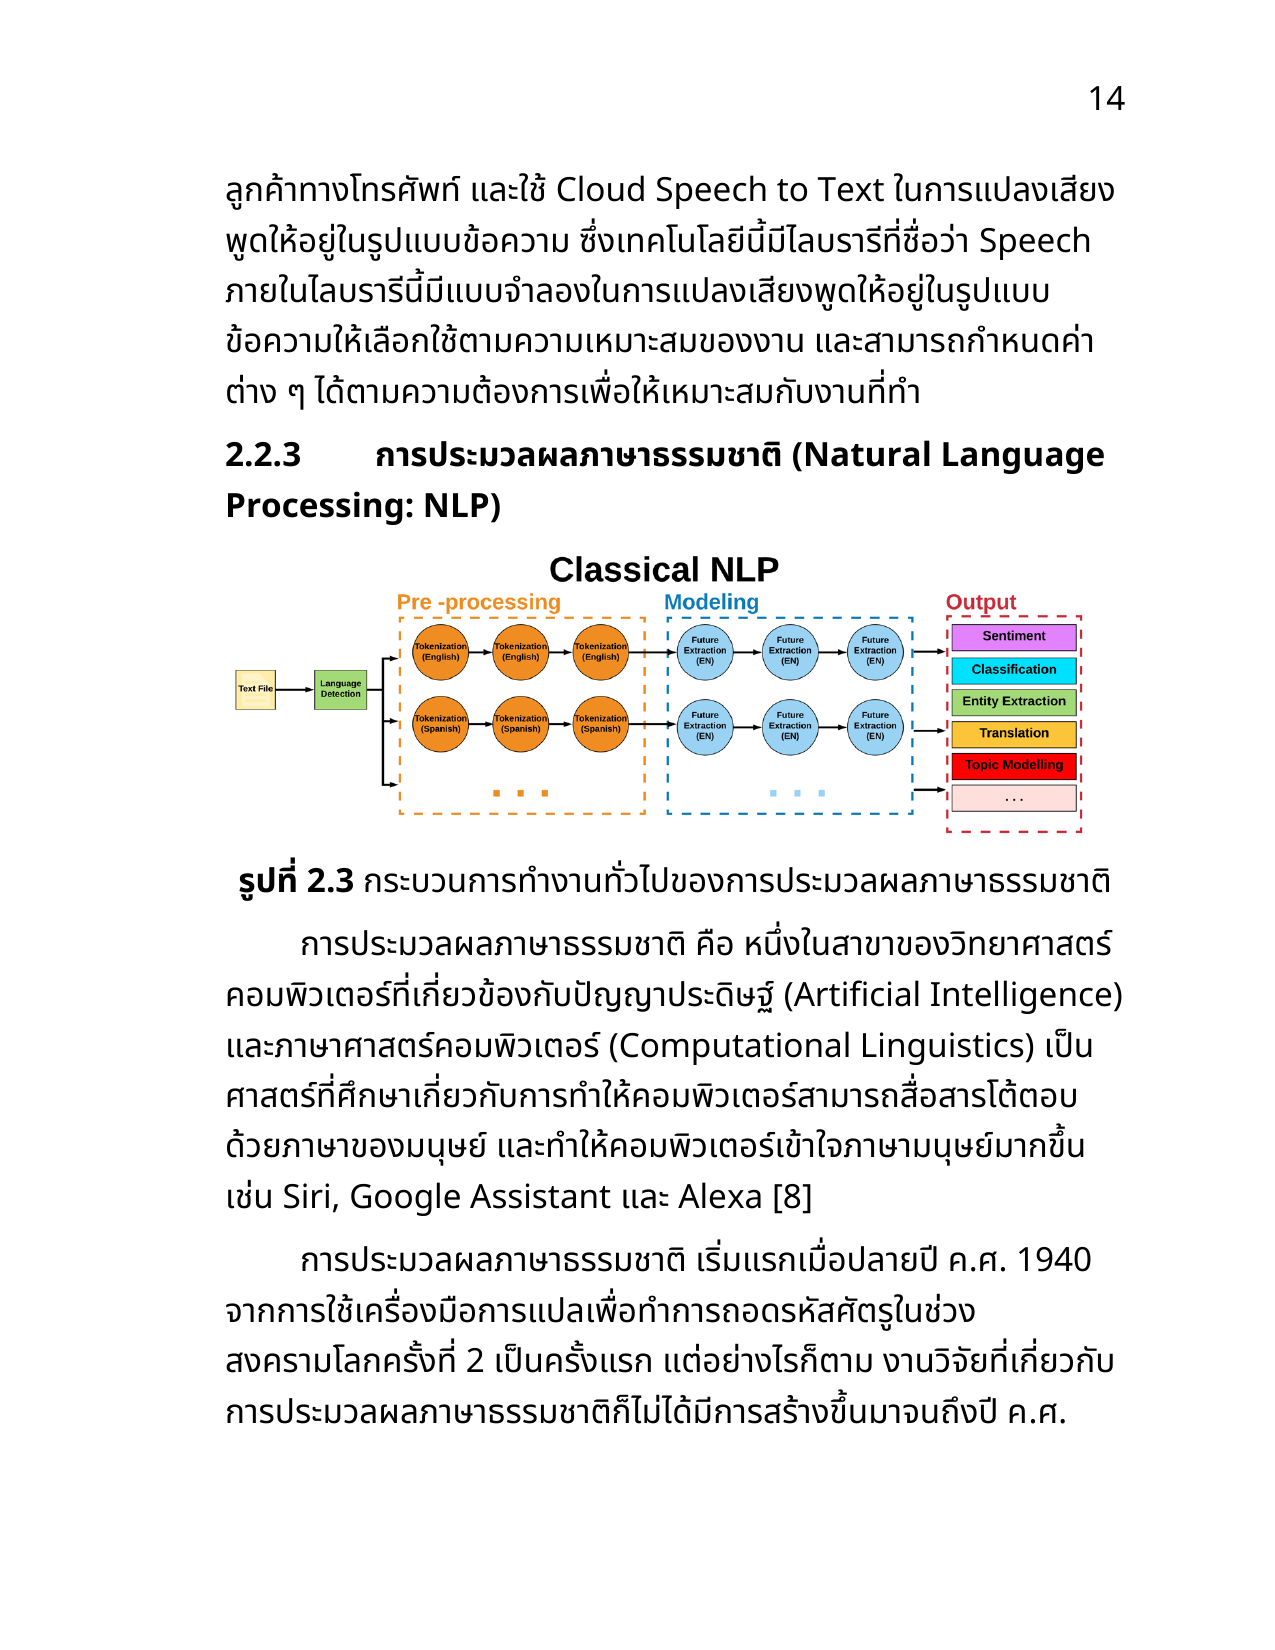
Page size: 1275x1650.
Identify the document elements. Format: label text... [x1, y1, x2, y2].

picture [225, 539, 1091, 845]
subtitle การประมวลผลภาษาธรรมชาติ (Natural Language Processing: NLP) [225, 431, 1125, 527]
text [225, 166, 1125, 418]
text การประมวลผลภาษาธรรมชาติ คือ หนึ่งในสาขาของวิทยาศาสตร์คอมพิวเตอร์ที่เกี่ยวข้องกับปัญญาประดิษฐ์ (Artificial Intelligence) และภาษาศาสตร์คอมพิวเตอร์ (Computational Linguistics) เป็นศาสตร์ที่ศึกษาเกี่ยวกับการทำให้คอมพิวเตอร์สามารถสื่อสารโต้ตอบด้วยภาษาของมนุษย์ และทำให้คอมพิวเตอร์เข้าใจภาษามนุษย์มากขึ้น เช่น Siri, Google Assistant และ Alexa [8] [225, 920, 1125, 1223]
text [225, 1236, 1125, 1438]
